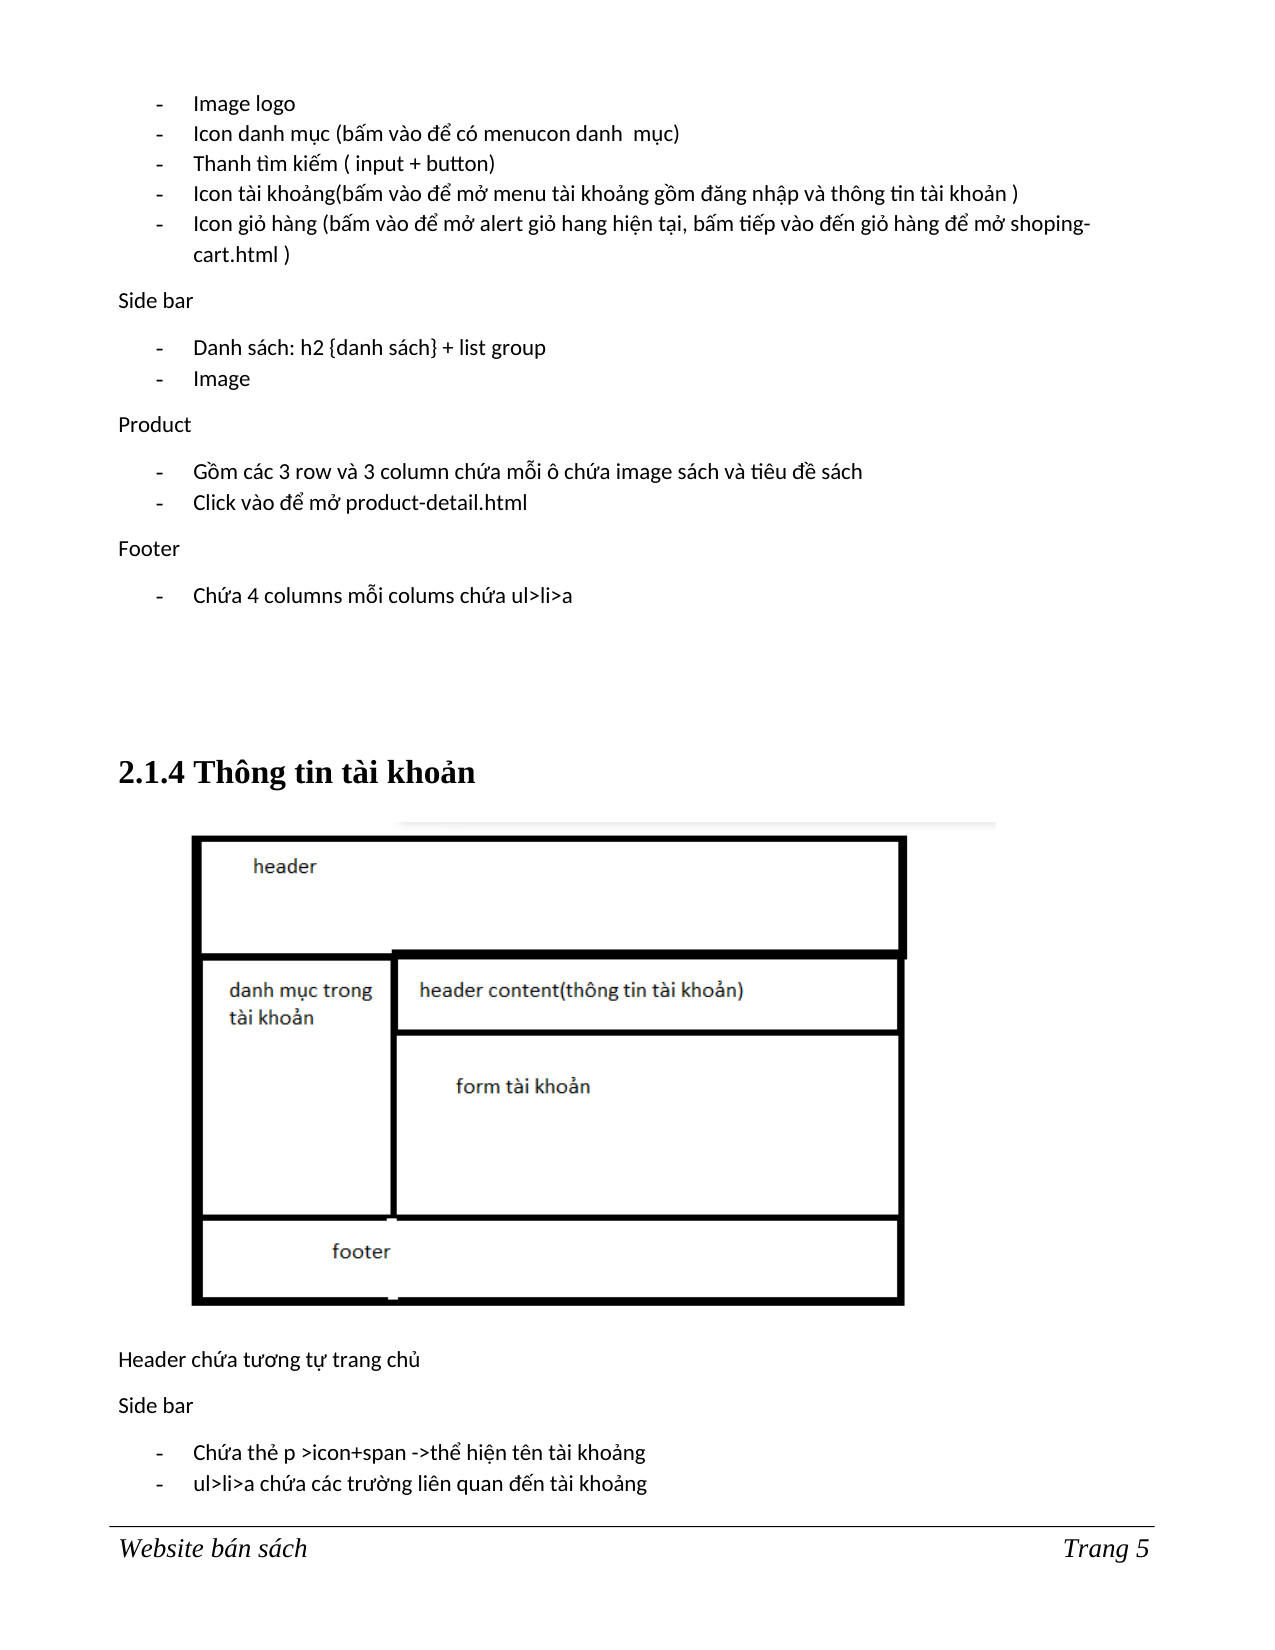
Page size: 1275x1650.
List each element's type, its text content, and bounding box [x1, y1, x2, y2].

picture [118, 822, 996, 1326]
text Side bar [118, 287, 1186, 314]
text Product [118, 411, 1186, 438]
list Image logo [156, 89, 1186, 117]
subtitle Thông tin tài khoản [118, 752, 1186, 791]
list Chứa 4 columns mỗi colums chứa ul>li>a [156, 581, 1186, 609]
list ul>li>a chứa các trường liên quan đến tài khoảng [156, 1469, 1186, 1497]
text Footer [118, 534, 1186, 562]
list Image [156, 364, 1186, 392]
list Chứa thẻ p >icon+span ->thể hiện tên tài khoảng [156, 1438, 1186, 1467]
list Gồm các 3 row và 3 column chứa mỗi ô chứa image sách và tiêu đề sách [156, 457, 1186, 485]
list Icon danh mục (bấm vào để có menucon danh mục) [156, 119, 1186, 147]
list Danh sách: h2 {danh sách} + list group [156, 333, 1186, 361]
text Side bar [118, 1392, 1186, 1420]
list Icon giỏ hàng (bấm vào để mở alert giỏ hang hiện tại, bấm tiếp vào đến giỏ hàng để mở shoping-cart.html ) [156, 209, 1186, 268]
text Header chứa tương tự trang chủ [118, 1345, 1186, 1373]
list Icon tài khoảng(bấm vào để mở menu tài khoảng gồm đăng nhập và thông tin tài khoản ) [156, 179, 1186, 207]
list Thanh tìm kiếm ( input + button) [156, 149, 1186, 177]
list Click vào để mở product-detail.html [156, 488, 1186, 516]
